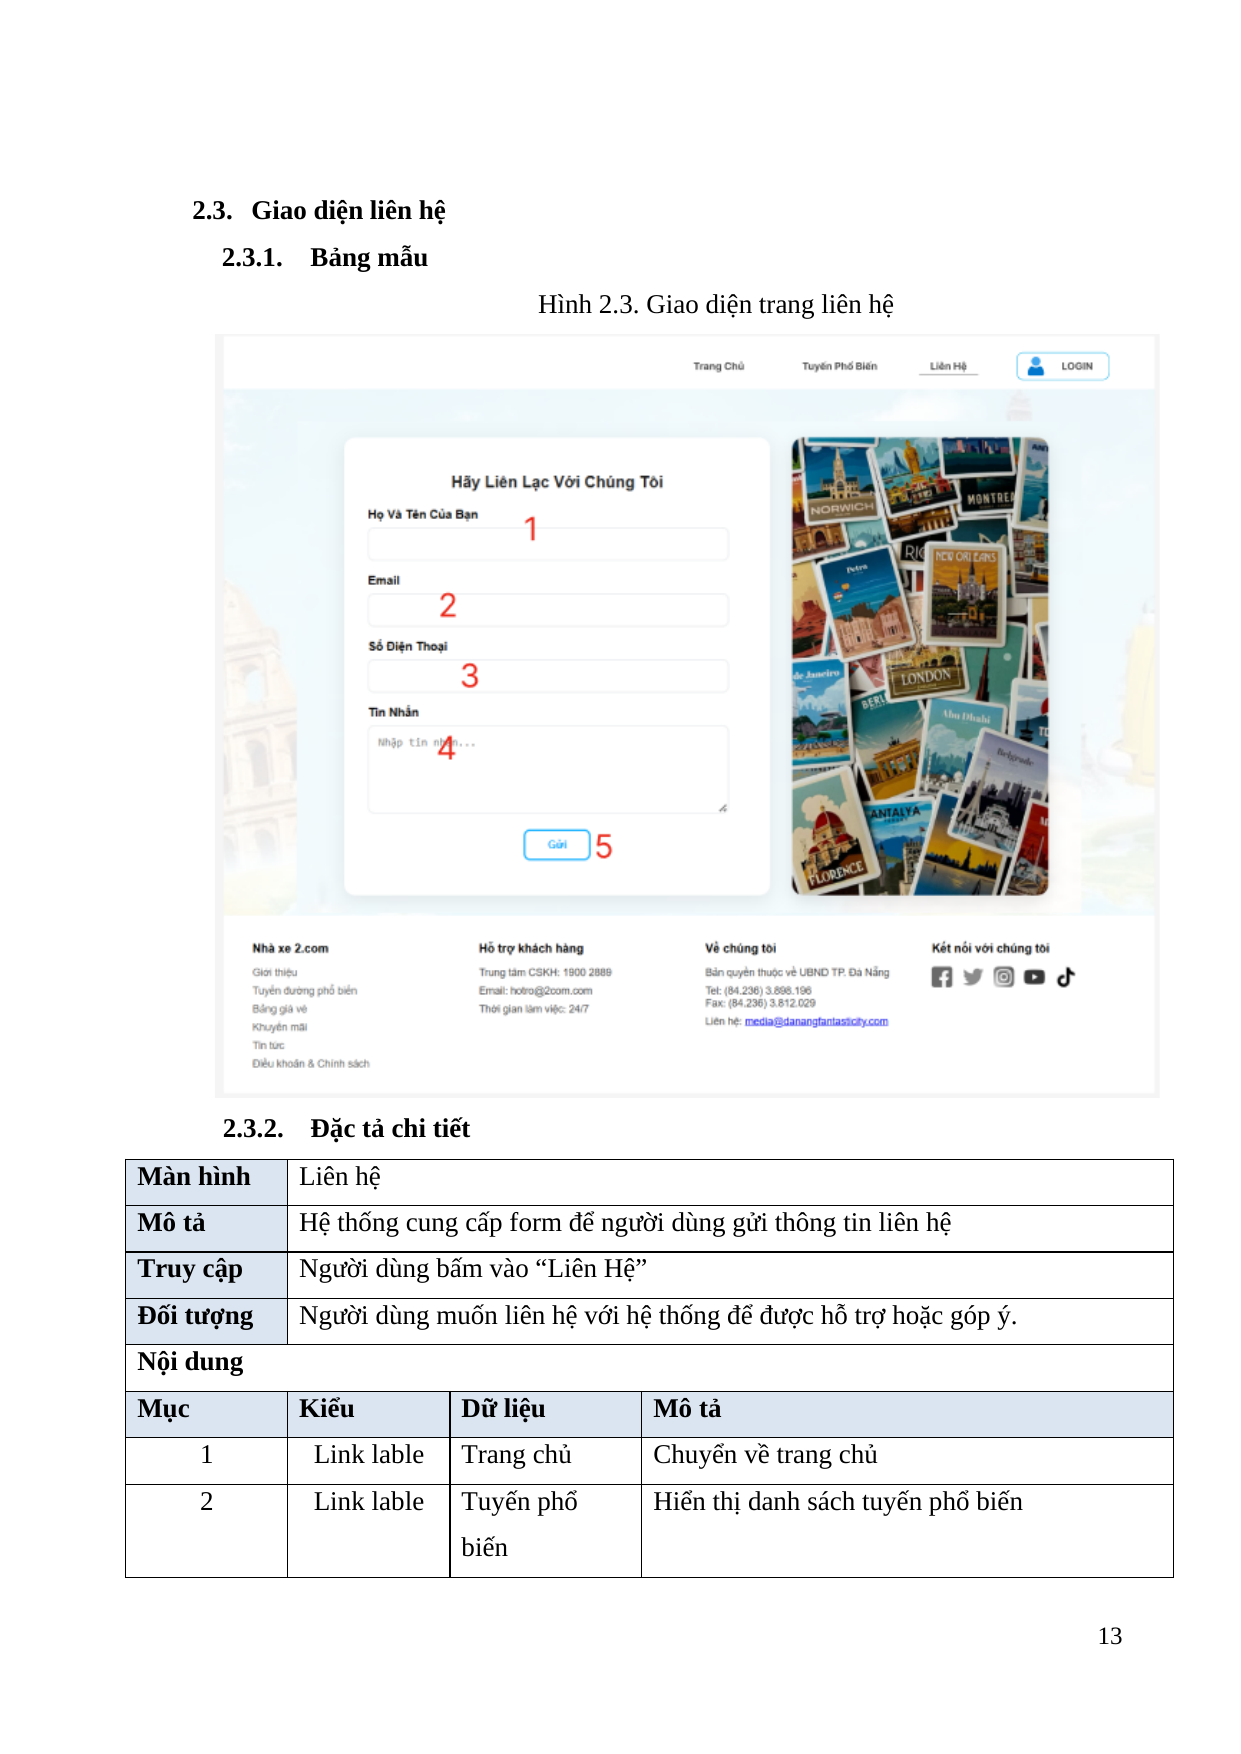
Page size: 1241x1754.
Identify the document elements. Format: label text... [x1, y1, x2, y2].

table_cell Người dùng muốn liên hệ với hệ thống để được hỗ trợ hoặc góp ý. [288, 1299, 1173, 1344]
table_header Màn hình [126, 1160, 287, 1205]
table_cell Link lable [288, 1485, 449, 1577]
table_cell Dữ liệu [451, 1392, 641, 1437]
picture [214, 334, 1160, 1098]
list Giao diện liên hệ [192, 194, 1122, 226]
table_cell Người dùng bấm vào “Liên Hệ” [288, 1253, 1173, 1298]
table_cell Hệ thống cung cấp form để người dùng gửi thông tin liên hệ [288, 1206, 1173, 1251]
table_cell Trang chủ [451, 1438, 641, 1484]
table_cell Mục [126, 1392, 287, 1437]
table_cell Hiển thị danh sách tuyến phổ biến [642, 1485, 1173, 1577]
table_cell Kiểu [288, 1392, 449, 1437]
list Đặc tả chi tiết [223, 1112, 1122, 1143]
table_cell Tuyến phổ biến [451, 1485, 641, 1577]
table_cell Nội dung [126, 1345, 1173, 1391]
table_cell Mô tả [642, 1392, 1173, 1437]
table_header Liên hệ [288, 1160, 1173, 1205]
table_cell Chuyển về trang chủ [642, 1438, 1173, 1484]
table_cell Truy cập [126, 1253, 287, 1298]
table_cell 1 [126, 1438, 287, 1484]
table_cell 2 [126, 1485, 287, 1577]
table_cell Link lable [288, 1438, 449, 1484]
table_cell Mô tả [126, 1206, 287, 1251]
list Bảng mẫu [222, 241, 1122, 272]
list Hình 2.3. Giao diện trang liên hệ [310, 288, 1122, 319]
table_cell Đối tượng [126, 1299, 287, 1344]
